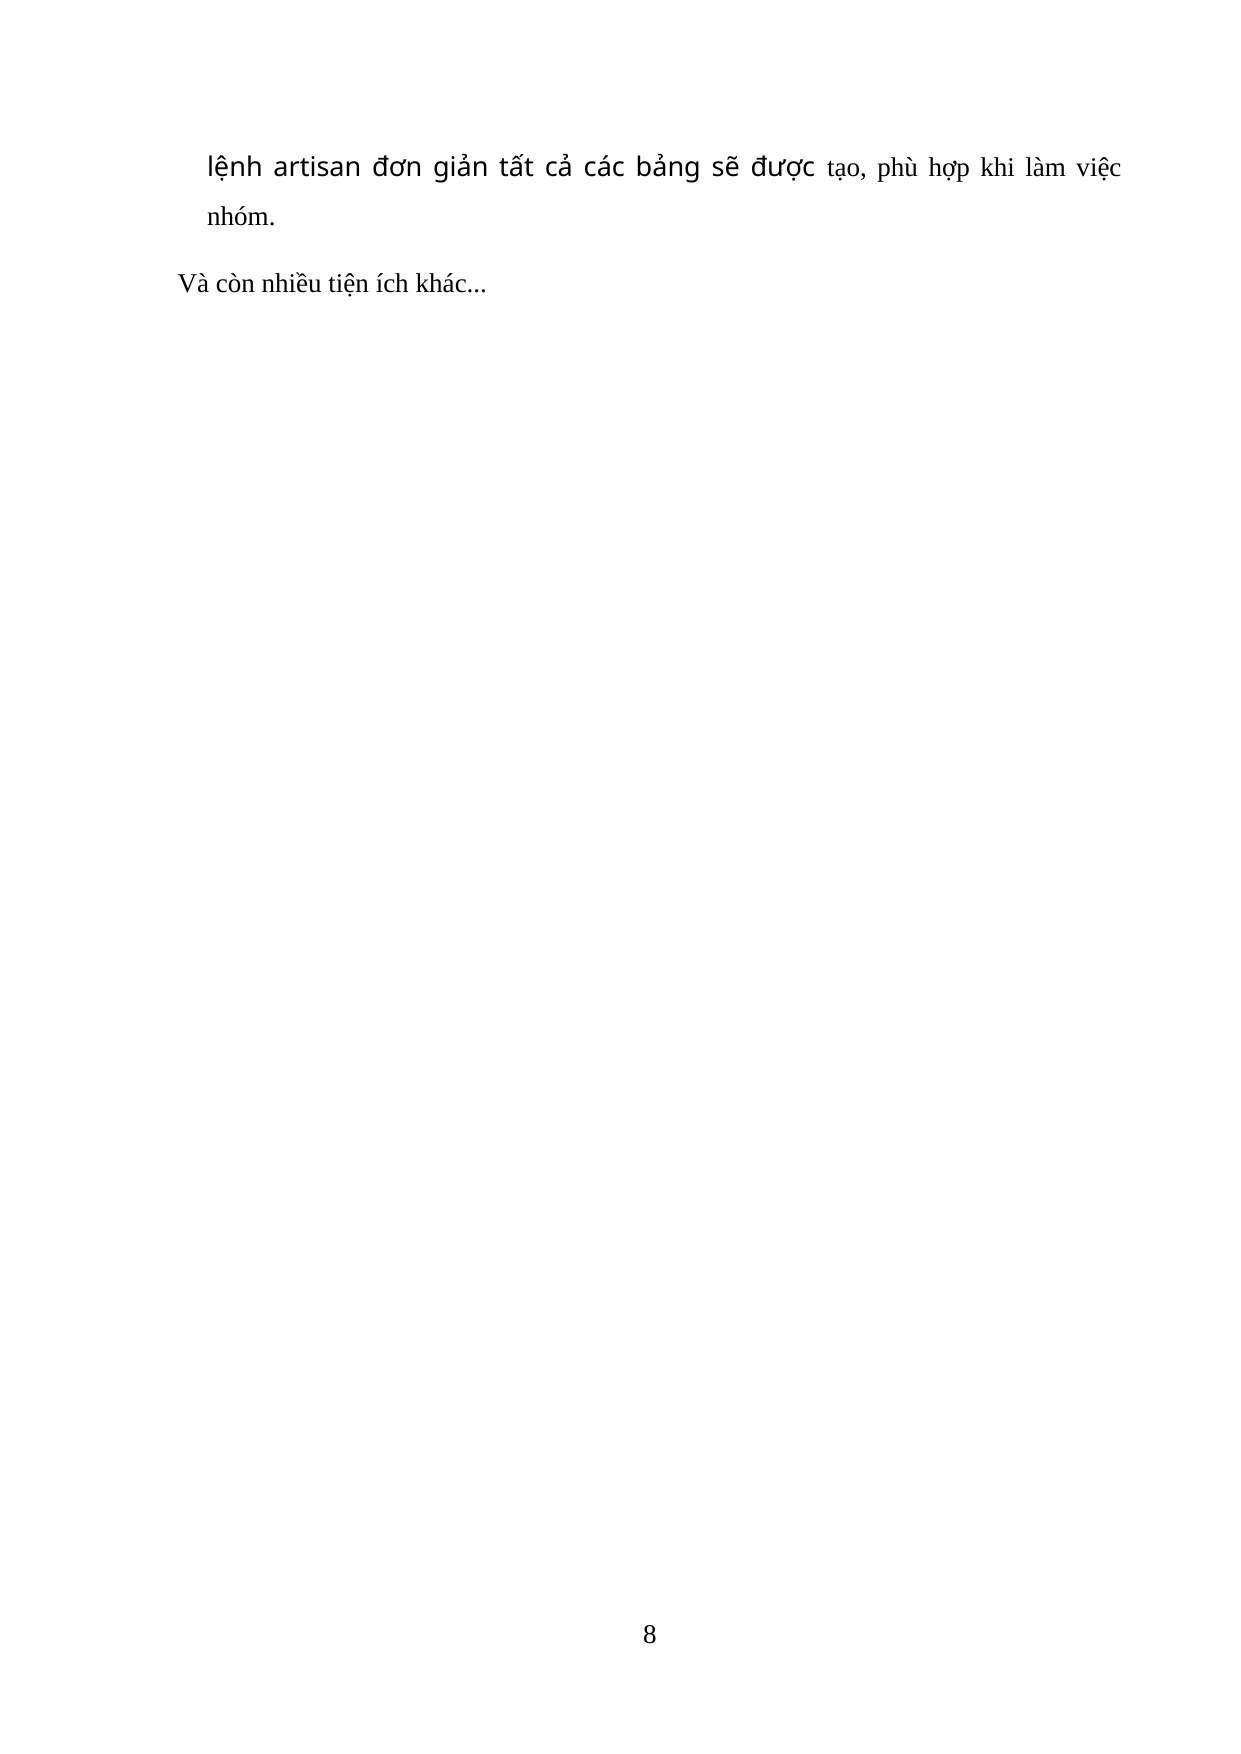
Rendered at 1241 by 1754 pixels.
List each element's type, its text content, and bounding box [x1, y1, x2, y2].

text Và còn nhiều tiện ích khác... [177, 268, 1122, 299]
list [177, 148, 1122, 231]
